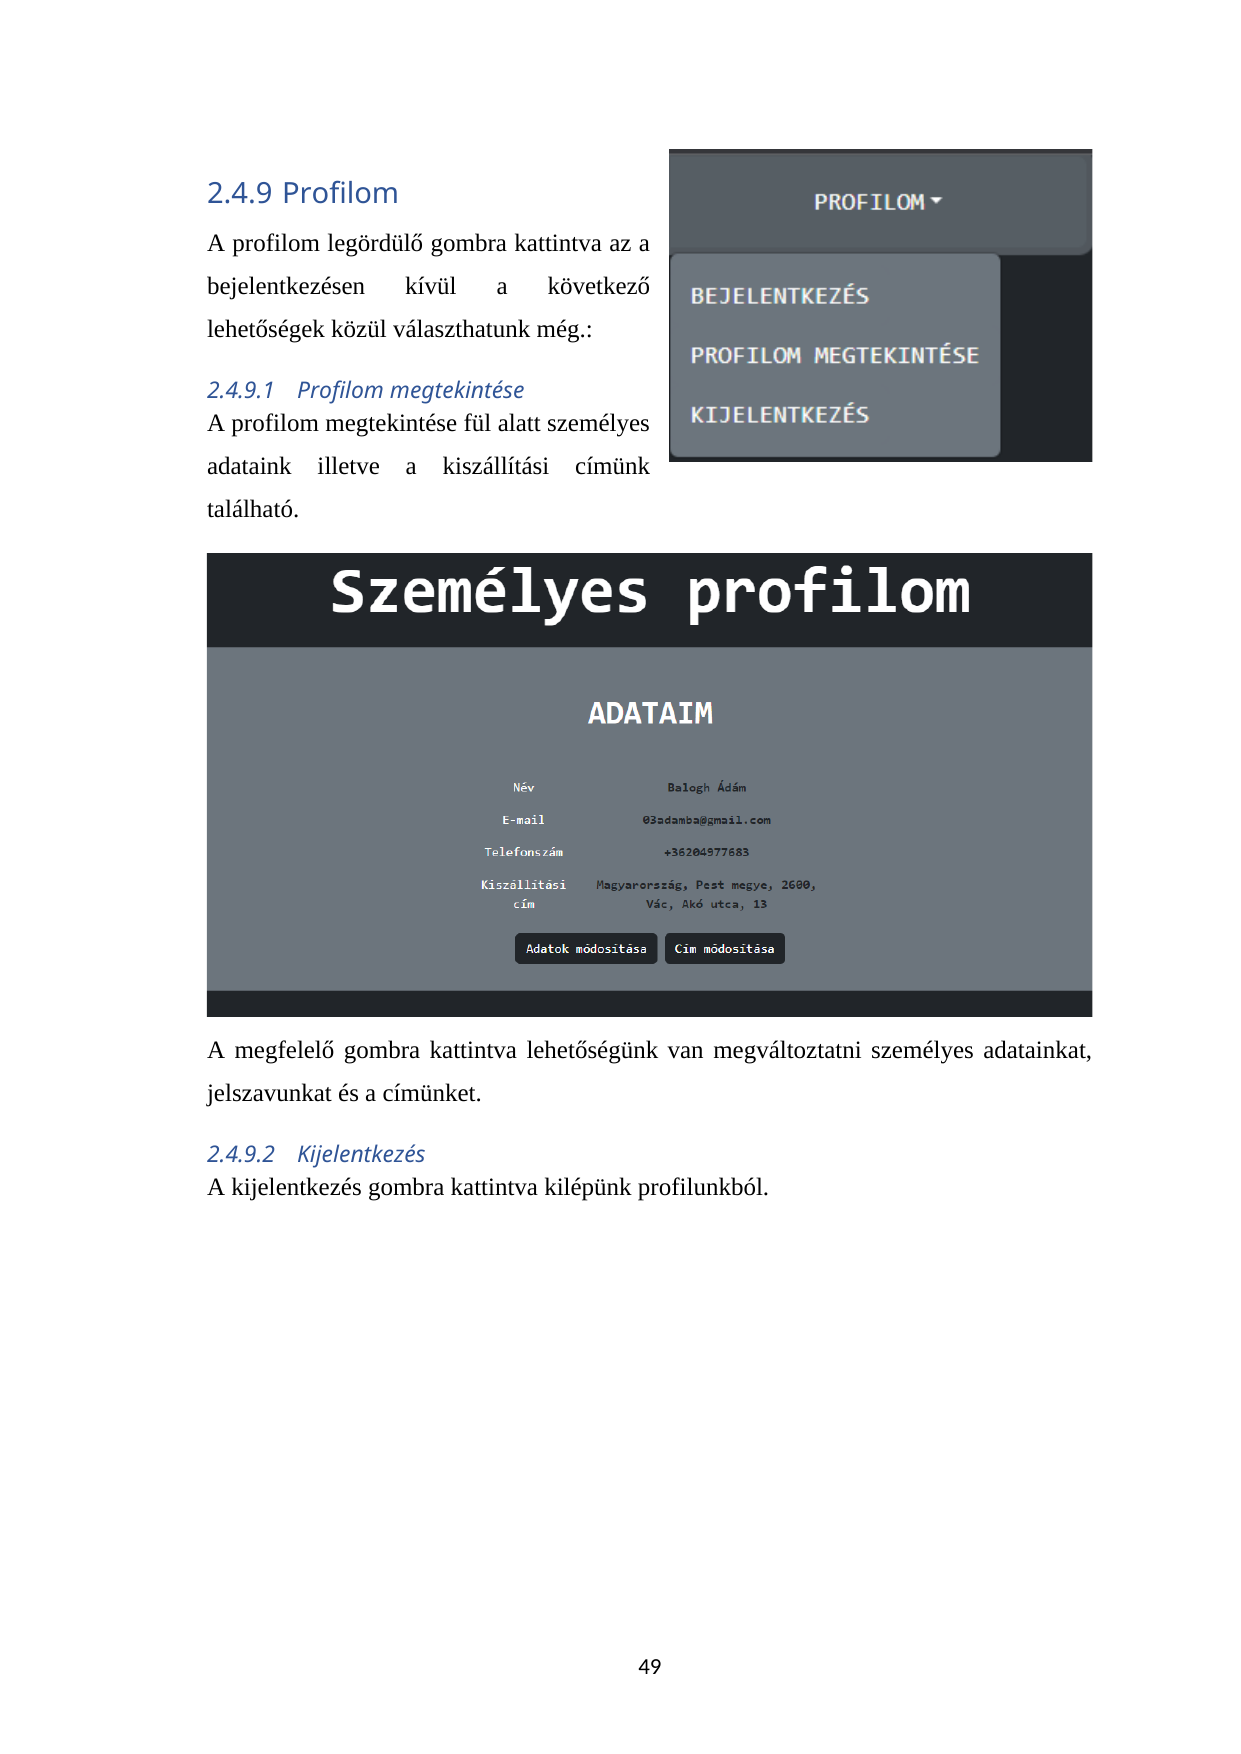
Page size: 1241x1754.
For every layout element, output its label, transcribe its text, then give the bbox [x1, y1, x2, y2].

text A kijelentkezés gombra kattintva kilépünk profilunkból. [207, 1172, 1092, 1201]
picture [669, 149, 1093, 462]
subtitle Profilom megtekintése [207, 374, 669, 405]
text A profilom legördülő gombra kattintva az a bejelentkezésen kívül a következő lehetőségek közül választhatunk még.: [207, 228, 669, 343]
picture [206, 553, 1093, 1017]
text A megfelelő gombra kattintva lehetőségünk van megváltoztatni személyes adatainkat, jelszavunkat és a címünket. [207, 1035, 1092, 1107]
subtitle Kijelentkezés [207, 1138, 1092, 1169]
text A profilom megtekintése fül alatt személyes adataink illetve a kiszállítási címünk található. [207, 408, 1092, 523]
subtitle Profilom [207, 173, 669, 212]
